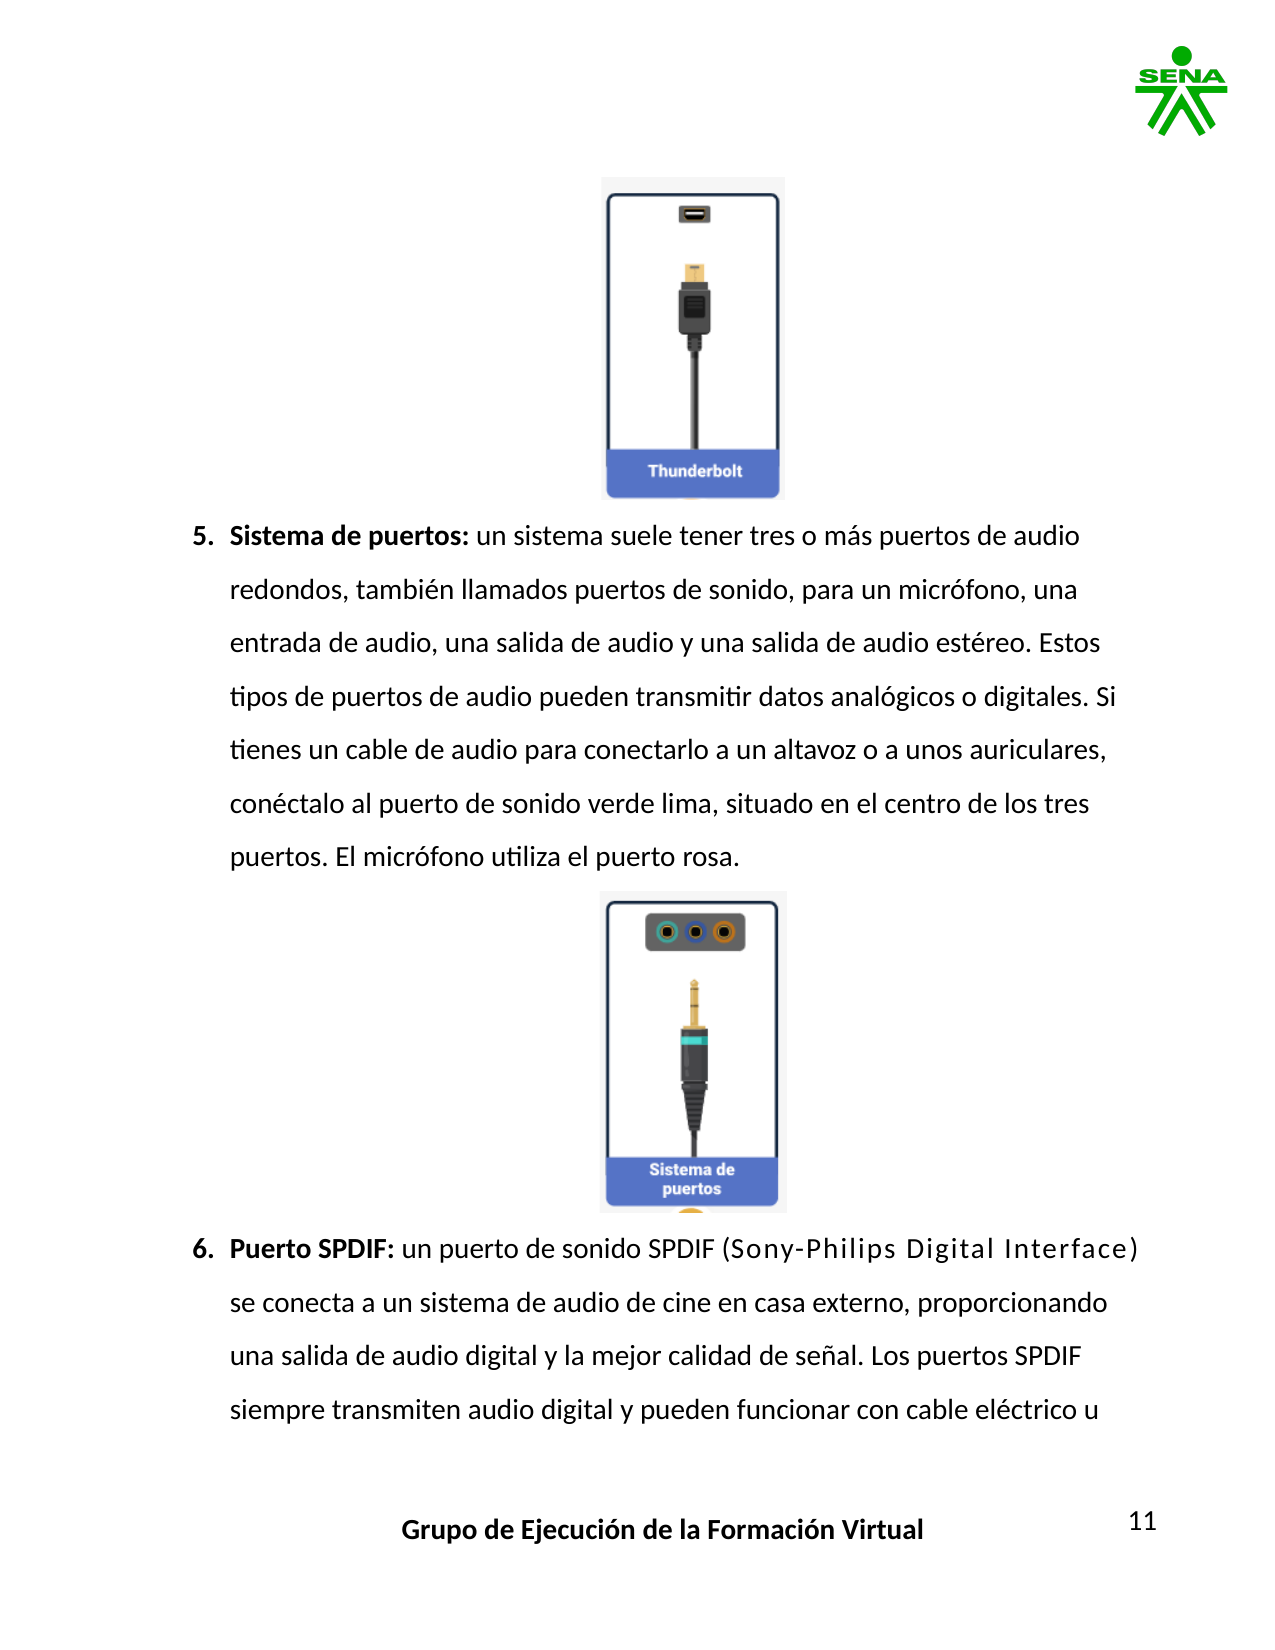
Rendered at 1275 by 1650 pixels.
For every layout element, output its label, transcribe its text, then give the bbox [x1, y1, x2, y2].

picture [601, 177, 785, 500]
picture [1135, 46, 1228, 136]
picture [599, 891, 787, 1213]
list Sistema de puertos: un sistema suele tener tres o más puertos de audio redondos, también llamados puertos de sonido, para un micrófono, una entrada de audio, una salida de audio y una salida de audio estéreo. Estos tipos de puertos de audio pueden transmitir datos analógicos o digitales. Si tienes un cable de audio para conectarlo a un altavoz o a unos auriculares, conéctalo al puerto de sonido verde lima, situado en el centro de los tres puertos. El micrófono utiliza el puerto rosa. [192, 517, 1157, 874]
